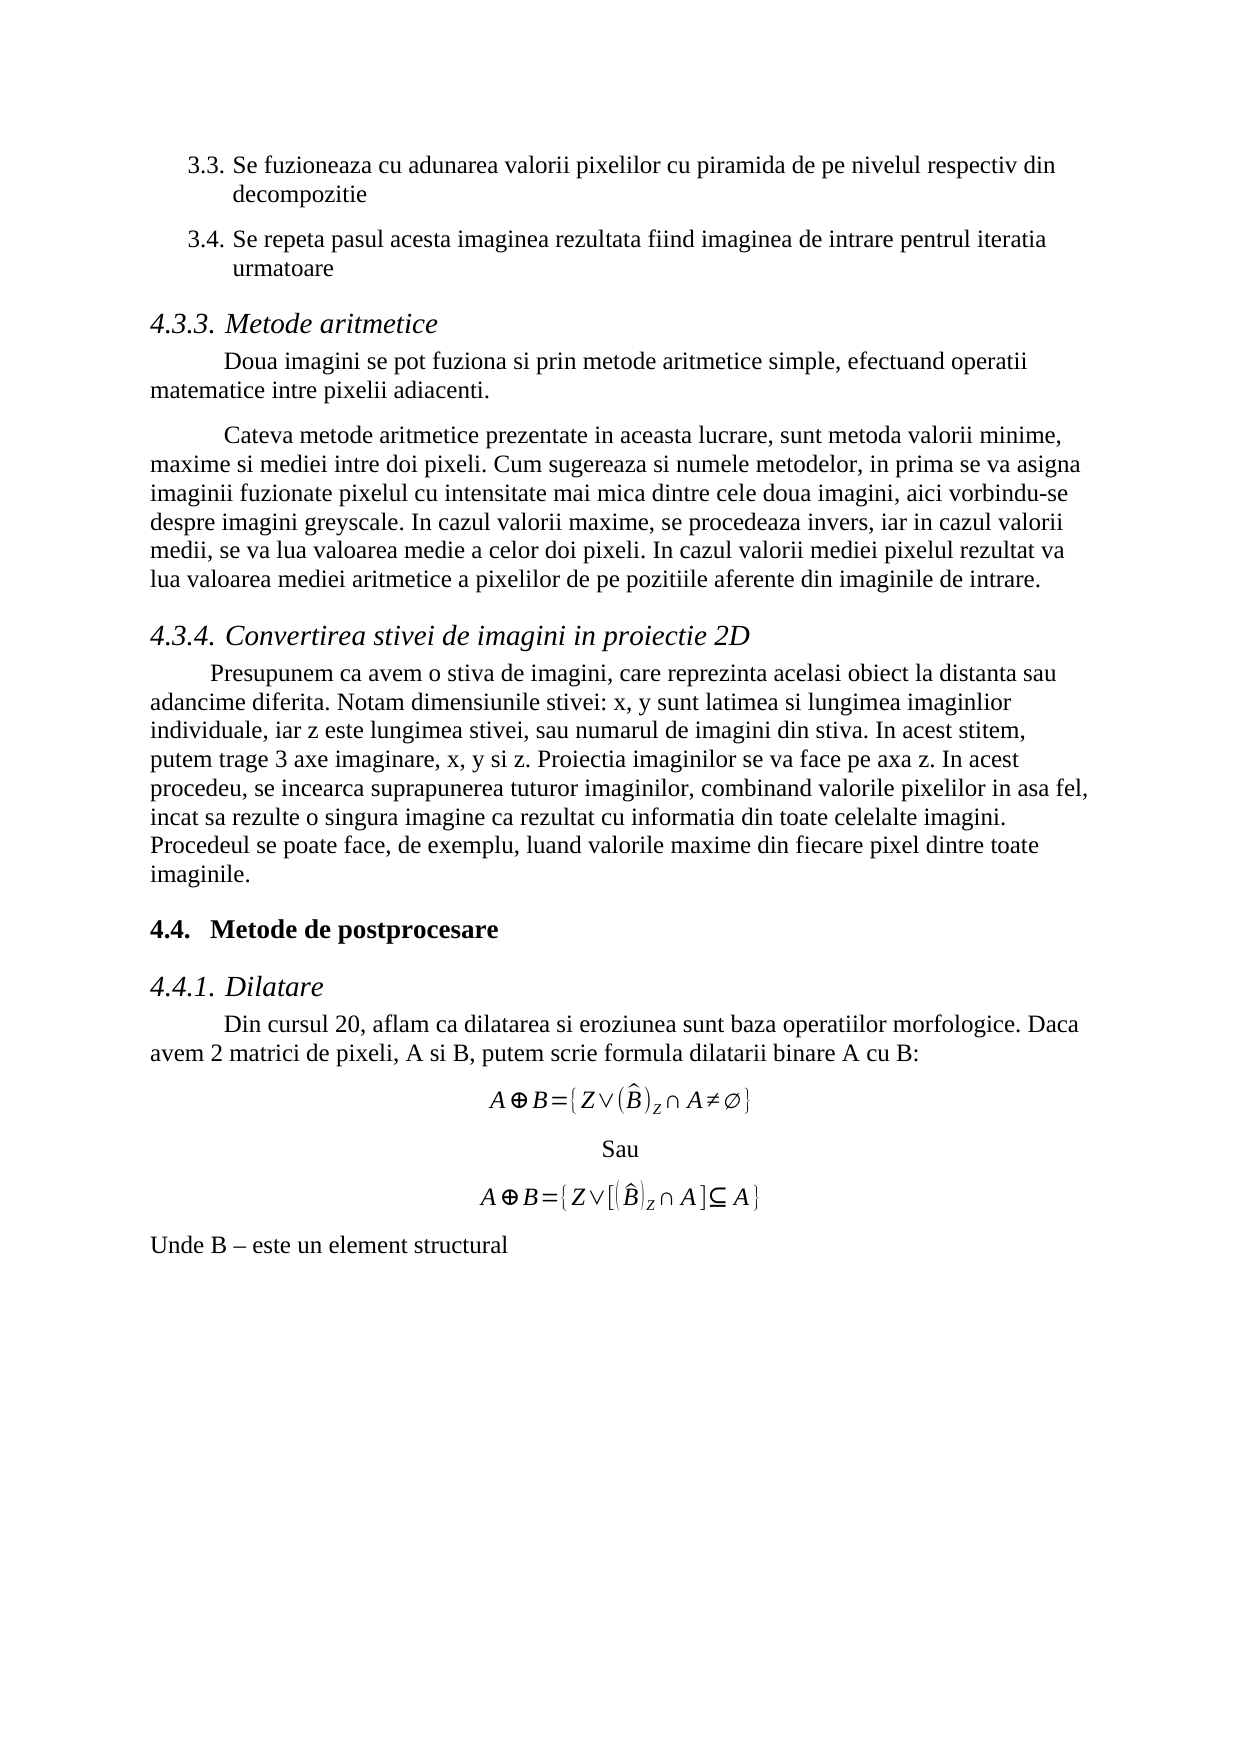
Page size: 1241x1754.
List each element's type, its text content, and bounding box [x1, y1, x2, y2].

subtitle Convertirea stivei de imagini in proiectie 2D [150, 618, 1090, 652]
subtitle Metode aritmetice [150, 307, 1090, 340]
list Se fuzioneaza cu adunarea valorii pixelilor cu piramida de pe nivelul respectiv din decompozitie [187, 150, 1090, 207]
text Presupunem ca avem o stiva de imagini, care reprezinta acelasi obiect la distanta sau adancime diferita. Notam dimensiunile stivei: x, y sunt latimea si lungimea imaginlior individuale, iar z este lungimea stivei, sau numarul de imagini din stiva. In acest stitem, putem trage 3 axe imaginare, x, y si z. Proiectia imaginilor se va face pe axa z. In acest procedeu, se incearca suprapunerea tuturor imaginilor, combinand valorile pixelilor in asa fel, incat sa rezulte o singura imagine ca rezultat cu informatia din toate celelalte imagini. Procedeul se poate face, de exemplu, luand valorile maxime din fiecare pixel dintre toate imaginile. [150, 658, 1090, 888]
text Sau [150, 1134, 1090, 1162]
list Se repeta pasul acesta imaginea rezultata fiind imaginea de intrare pentrul iteratia urmatoare [187, 224, 1090, 282]
text Din cursul , aflam ca dilatarea si eroziunea sunt baza operatiilor morfologice. Daca avem 2 matrici de pixeli, A si B, putem scrie formula dilatarii binare A cu B: [150, 1009, 1090, 1066]
text Cateva metode aritmetice prezentate in aceasta lucrare, sunt metoda valorii minime, maxime si mediei intre doi pixeli. Cum sugereaza si numele metodelor, in prima se va asigna imaginii fuzionate pixelul cu intensitate mai mica dintre cele doua imagini, aici vorbindu-se despre imagini greyscale. In cazul valorii maxime, se procedeaza invers, iar in cazul valorii medii, se va lua valoarea medie a celor doi pixeli. In cazul valorii mediei pixelul rezultat va lua valoarea mediei aritmetice a pixelilor de pe pozitiile aferente din imaginile de intrare. [150, 421, 1090, 593]
text Unde B – este un element structural [150, 1231, 1090, 1259]
subtitle Dilatare [150, 969, 1090, 1003]
text Doua imagini se pot fuziona si prin metode aritmetice simple, efectuand operatii matematice intre pixelii adiacenti. [150, 346, 1090, 404]
subtitle Metode de postprocesare [150, 913, 1090, 944]
